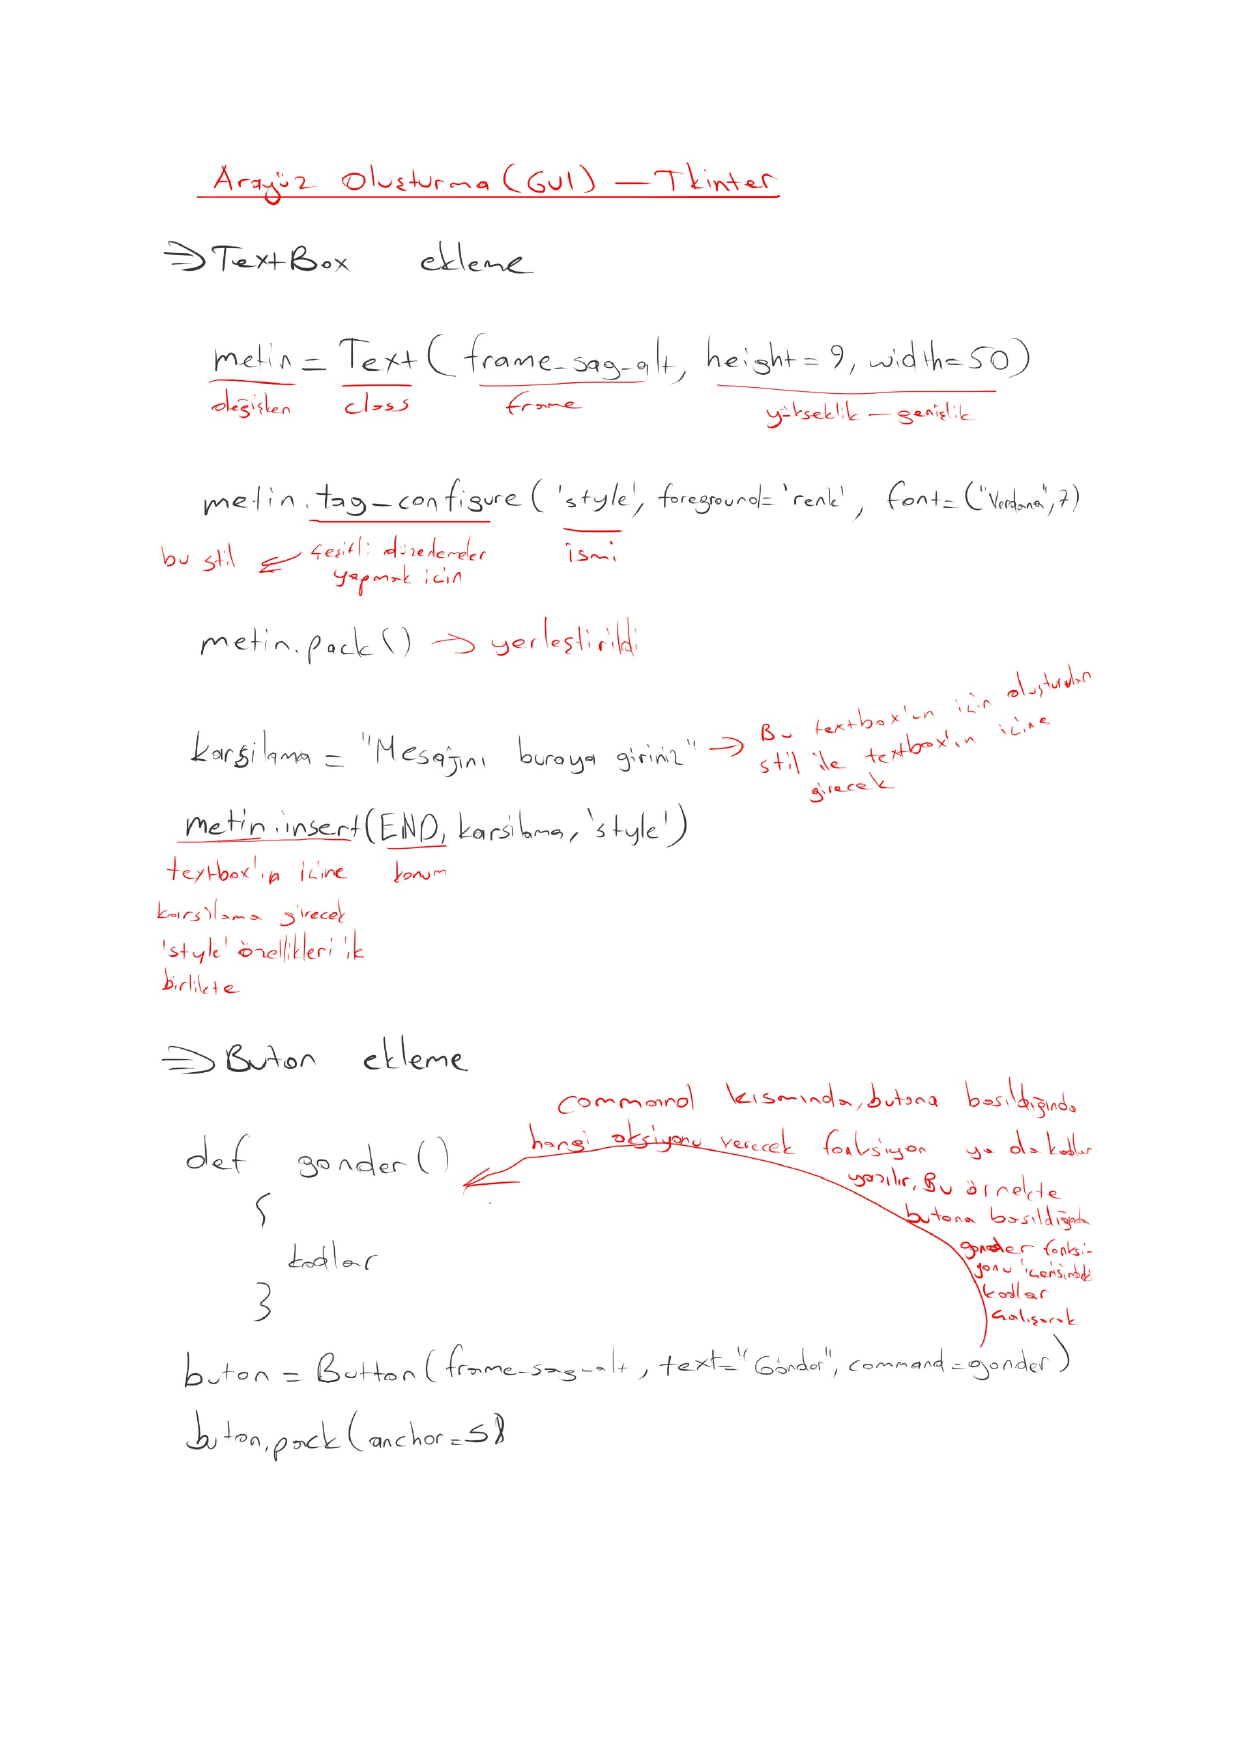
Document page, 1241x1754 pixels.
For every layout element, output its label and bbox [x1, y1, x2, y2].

picture [147, 147, 1092, 1485]
